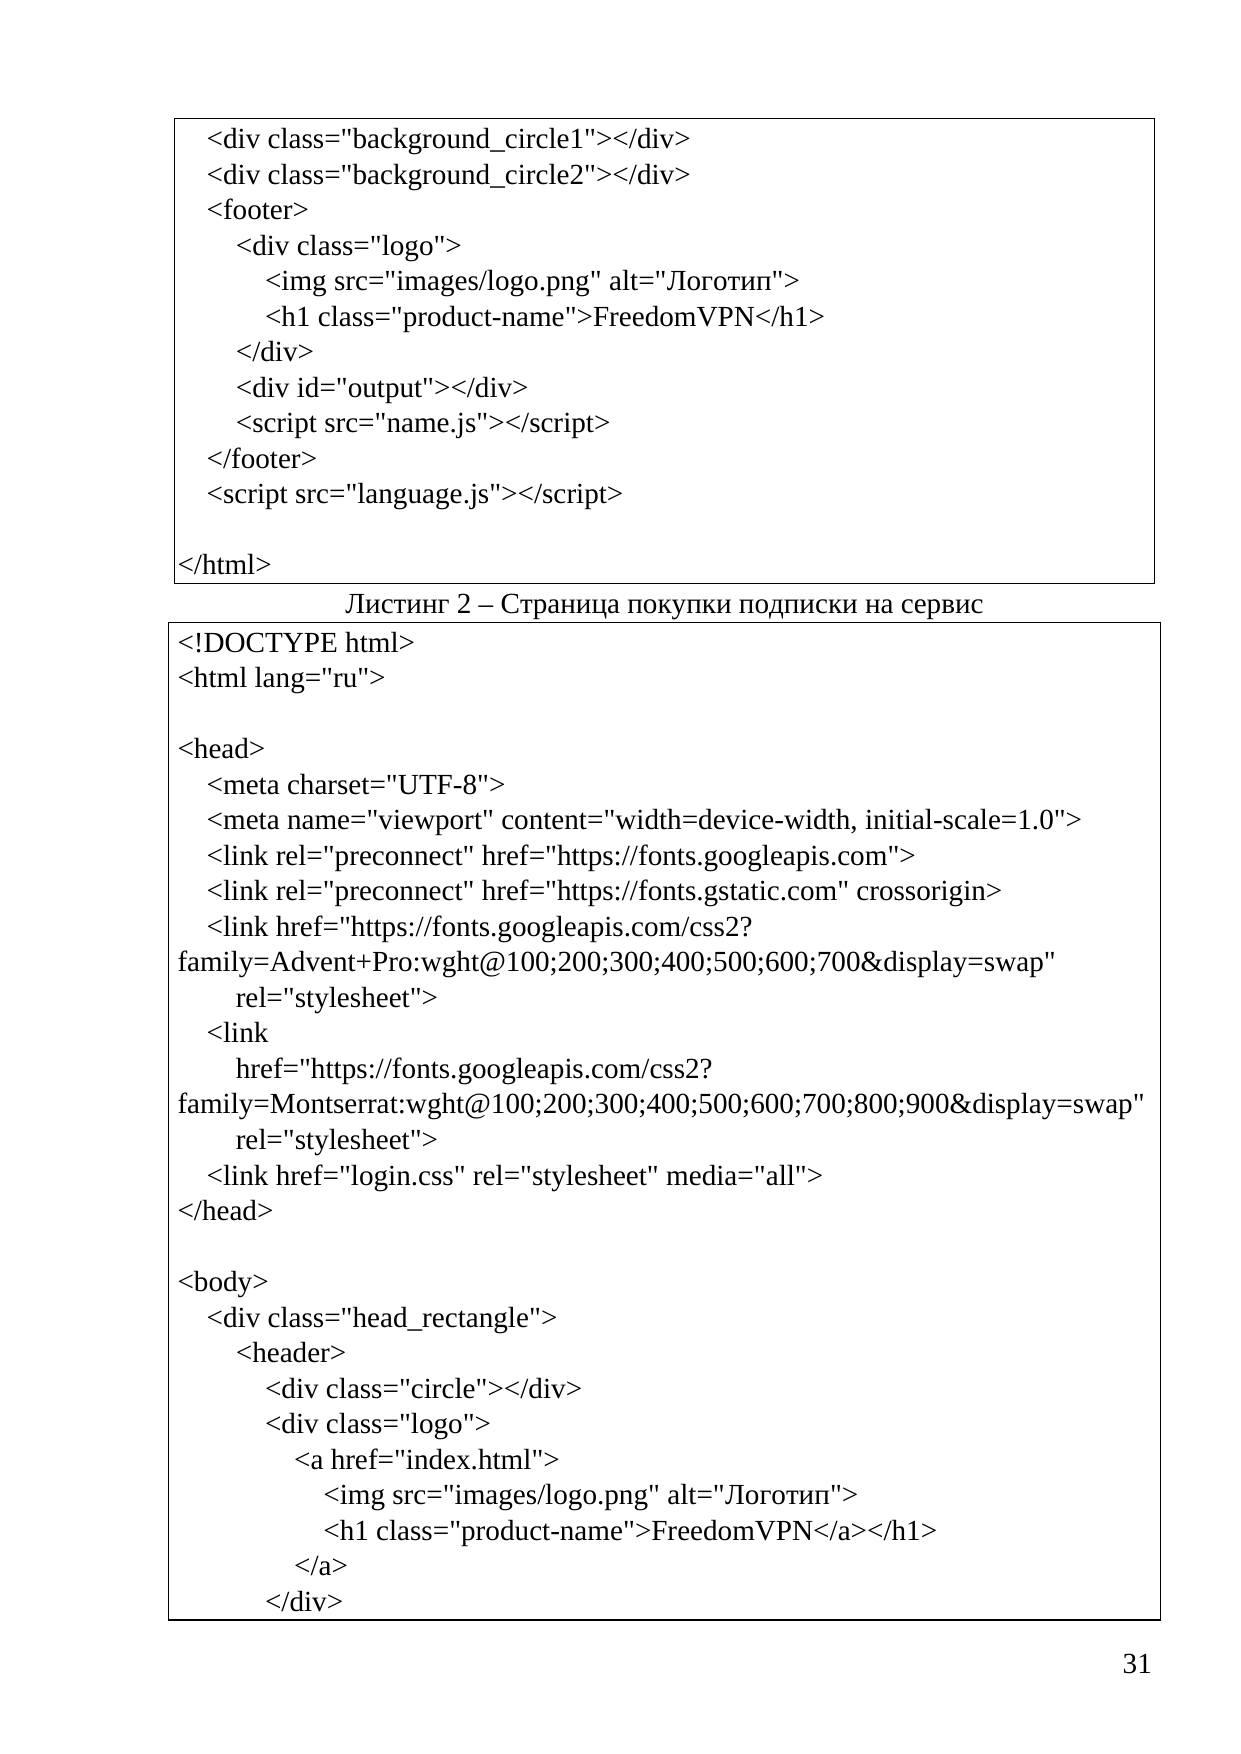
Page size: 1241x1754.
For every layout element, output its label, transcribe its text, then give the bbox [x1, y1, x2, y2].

text </footer> [175, 438, 1154, 473]
text <div class="head_rectangle"> [169, 1297, 1160, 1332]
text <div class="circle"></div> [169, 1368, 1160, 1403]
text <meta name="viewport" content="width=device-width, initial-scale=1.0"> [169, 799, 1160, 835]
text </html> [175, 544, 1154, 583]
text <img src="images/logo.png" alt="Логотип"> [175, 260, 1154, 296]
text <script src="name.js"></script> [175, 402, 1154, 438]
text <footer> [175, 189, 1154, 225]
text <img src="images/logo.png" alt="Логотип"> [169, 1474, 1160, 1510]
text <link href="https://fonts.googleapis.com/css2?family=Advent+Pro:wght@100;200;300;400;500;600;700&display=swap" [169, 906, 1160, 977]
text </div> [175, 331, 1154, 367]
text <head> [169, 728, 1160, 764]
text rel="stylesheet"> [169, 1119, 1160, 1154]
text <script src="language.js"></script> [175, 473, 1154, 510]
text <div id="output"></div> [175, 367, 1154, 402]
text </head> [169, 1190, 1160, 1227]
text <link rel="preconnect" href="https://fonts.googleapis.com"> [169, 835, 1160, 870]
text <body> [169, 1261, 1160, 1297]
text <html lang="ru"> [169, 657, 1160, 694]
text <h1 class="product-name">FreedomVPN</h1> [175, 296, 1154, 331]
text <!DOCTYPE html> [169, 623, 1160, 657]
text </div> [169, 1581, 1160, 1619]
text <link href="login.css" rel="stylesheet" media="all"> [169, 1154, 1160, 1190]
text href="https://fonts.googleapis.com/css2?family=Montserrat:wght@100;200;300;400;500;600;700;800;900&display=swap" [169, 1048, 1160, 1119]
text <div class="background_circle2"></div> [175, 154, 1154, 189]
text <div class="logo"> [175, 225, 1154, 260]
text <link rel="preconnect" href="https://fonts.gstatic.com" crossorigin> [169, 870, 1160, 906]
text <link [169, 1012, 1160, 1048]
text </a> [169, 1545, 1160, 1581]
text <header> [169, 1332, 1160, 1368]
text rel="stylesheet"> [169, 977, 1160, 1012]
text <h1 class="product-name">FreedomVPN</a></h1> [169, 1510, 1160, 1545]
text <a href="index.html"> [169, 1439, 1160, 1474]
text Листинг 2 – Страница покупки подписки на сервис [177, 586, 1152, 620]
text <div class="background_circle1"></div> [175, 119, 1154, 154]
text <div class="logo"> [169, 1403, 1160, 1439]
text <meta charset="UTF-8"> [169, 764, 1160, 799]
